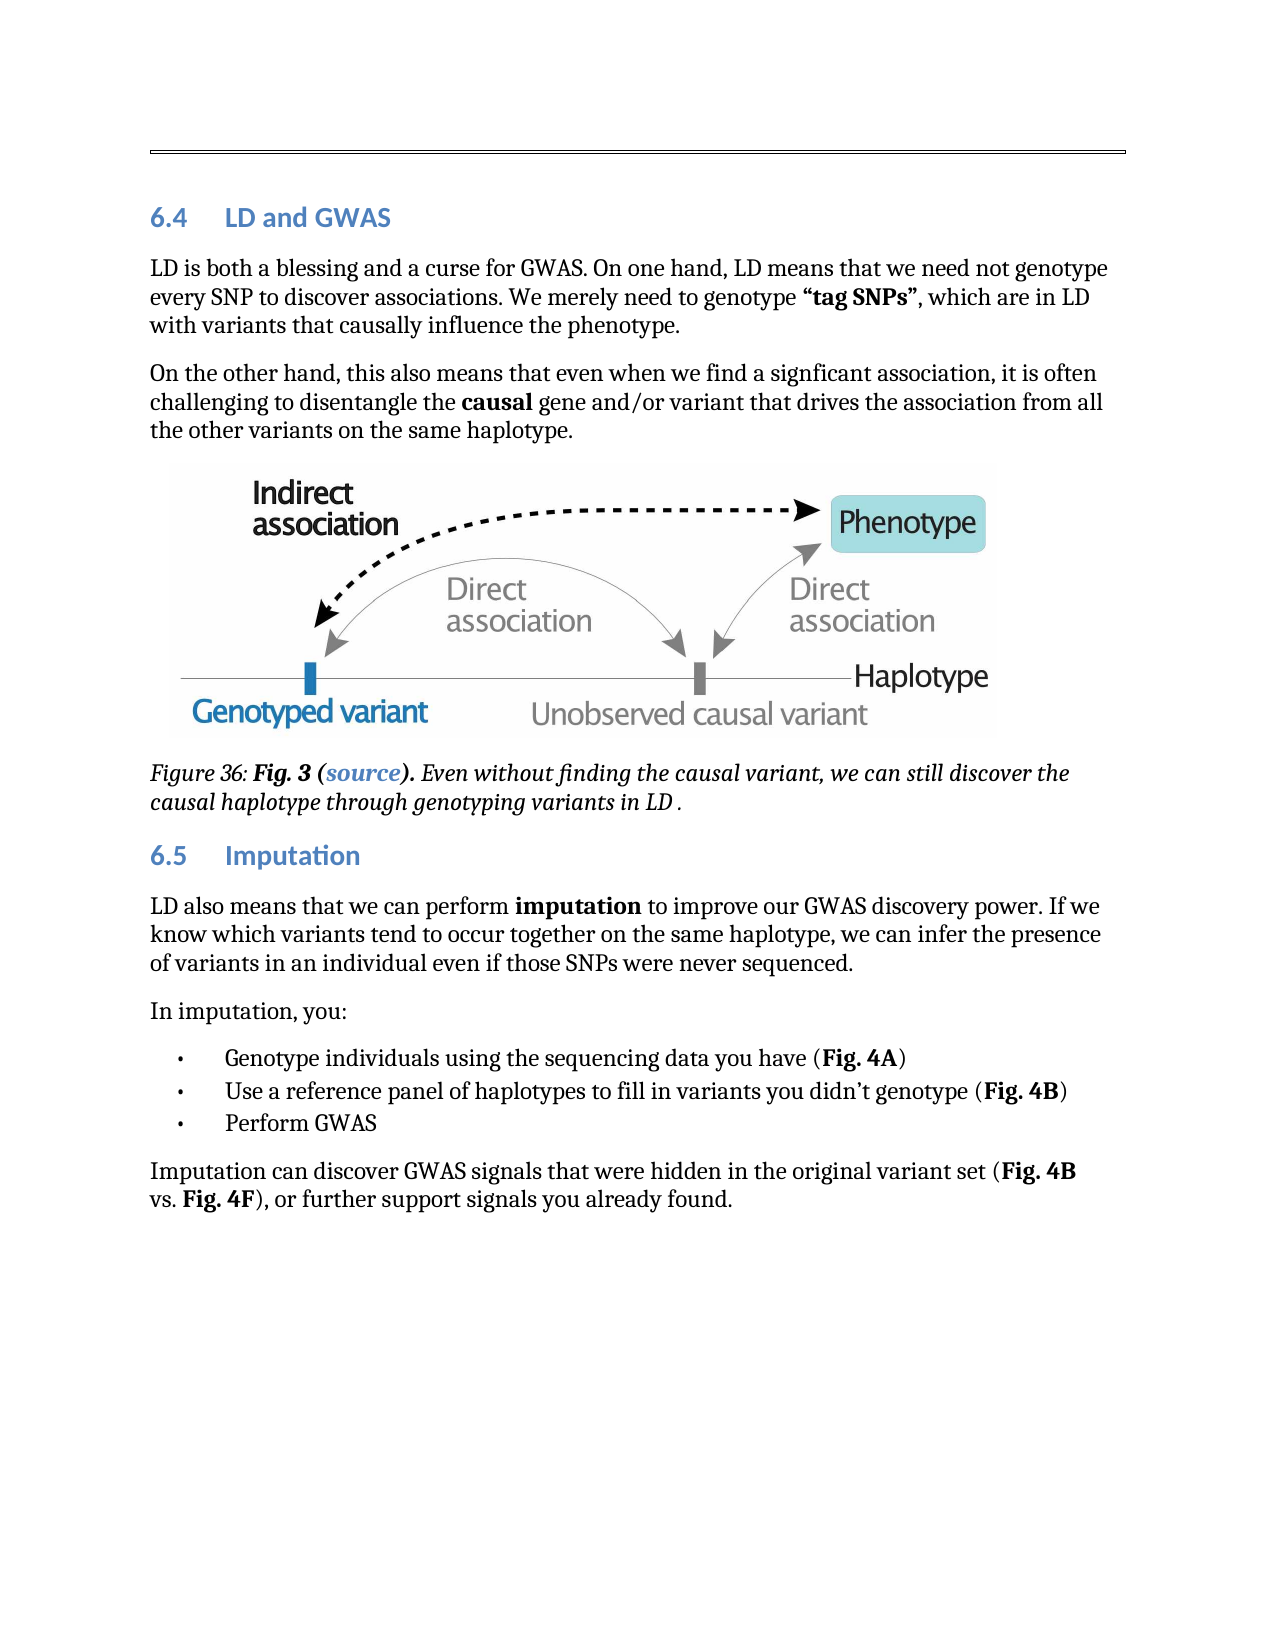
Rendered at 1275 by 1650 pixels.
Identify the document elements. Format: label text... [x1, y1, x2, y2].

picture [168, 463, 998, 738]
text Imputation can discover GWAS signals that were hidden in the original variant set (Fig. 4B vs. Fig. 4F), or further support signals you already found. [150, 1157, 1125, 1214]
text LD is both a blessing and a curse for GWAS. On one hand, LD means that we need not genotype every SNP to discover associations. We merely need to genotype “tag SNPs”, which are in LD with variants that causally influence the phenotype. [150, 254, 1125, 340]
list Use a reference panel of haplotypes to fill in variants you didn’t genotype (Fig. 4B) [175, 1077, 1125, 1105]
text LD also means that we can perform imputation to improve our GWAS discovery power. If we know which variants tend to occur together on the same haplotype, we can infer the presence of variants in an individual even if those SNPs were never sequenced. [150, 892, 1125, 978]
list Genotype individuals using the sequencing data you have (Fig. 4A) [175, 1044, 1125, 1073]
list Perform GWAS [175, 1109, 1125, 1138]
text On the other hand, this also means that even when we find a signficant association, it is often challenging to disentangle the causal gene and/or variant that drives the association from all the other variants on the same haplotype. [150, 359, 1125, 445]
subtitle 6.5 Imputation [150, 837, 1125, 873]
text In imputation, you: [150, 997, 1125, 1025]
subtitle 6.4 LD and GWAS [150, 199, 1125, 235]
